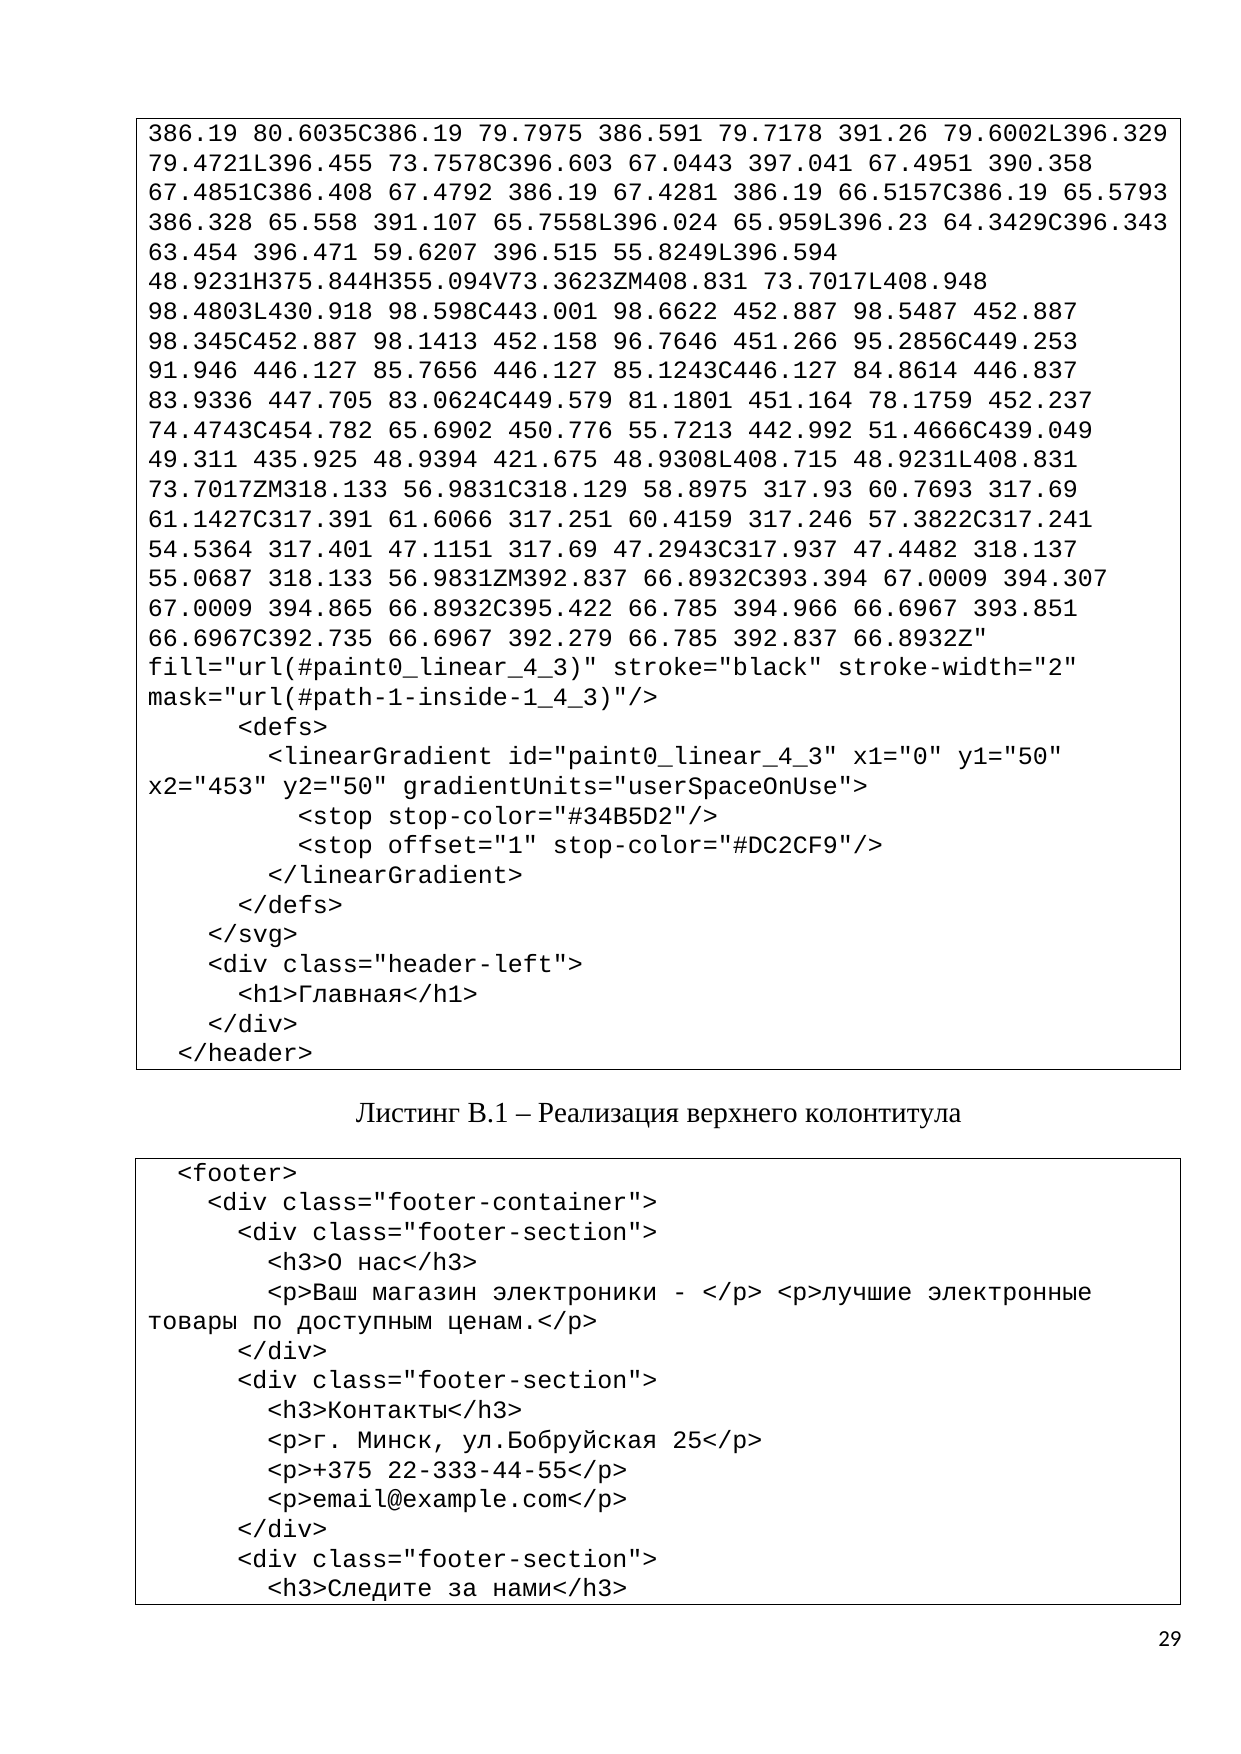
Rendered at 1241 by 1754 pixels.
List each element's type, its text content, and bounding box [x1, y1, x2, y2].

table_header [136, 1159, 1180, 1604]
text Листинг В.1 – Реализация верхнего колонтитула [136, 1095, 1181, 1129]
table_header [137, 119, 1180, 1069]
